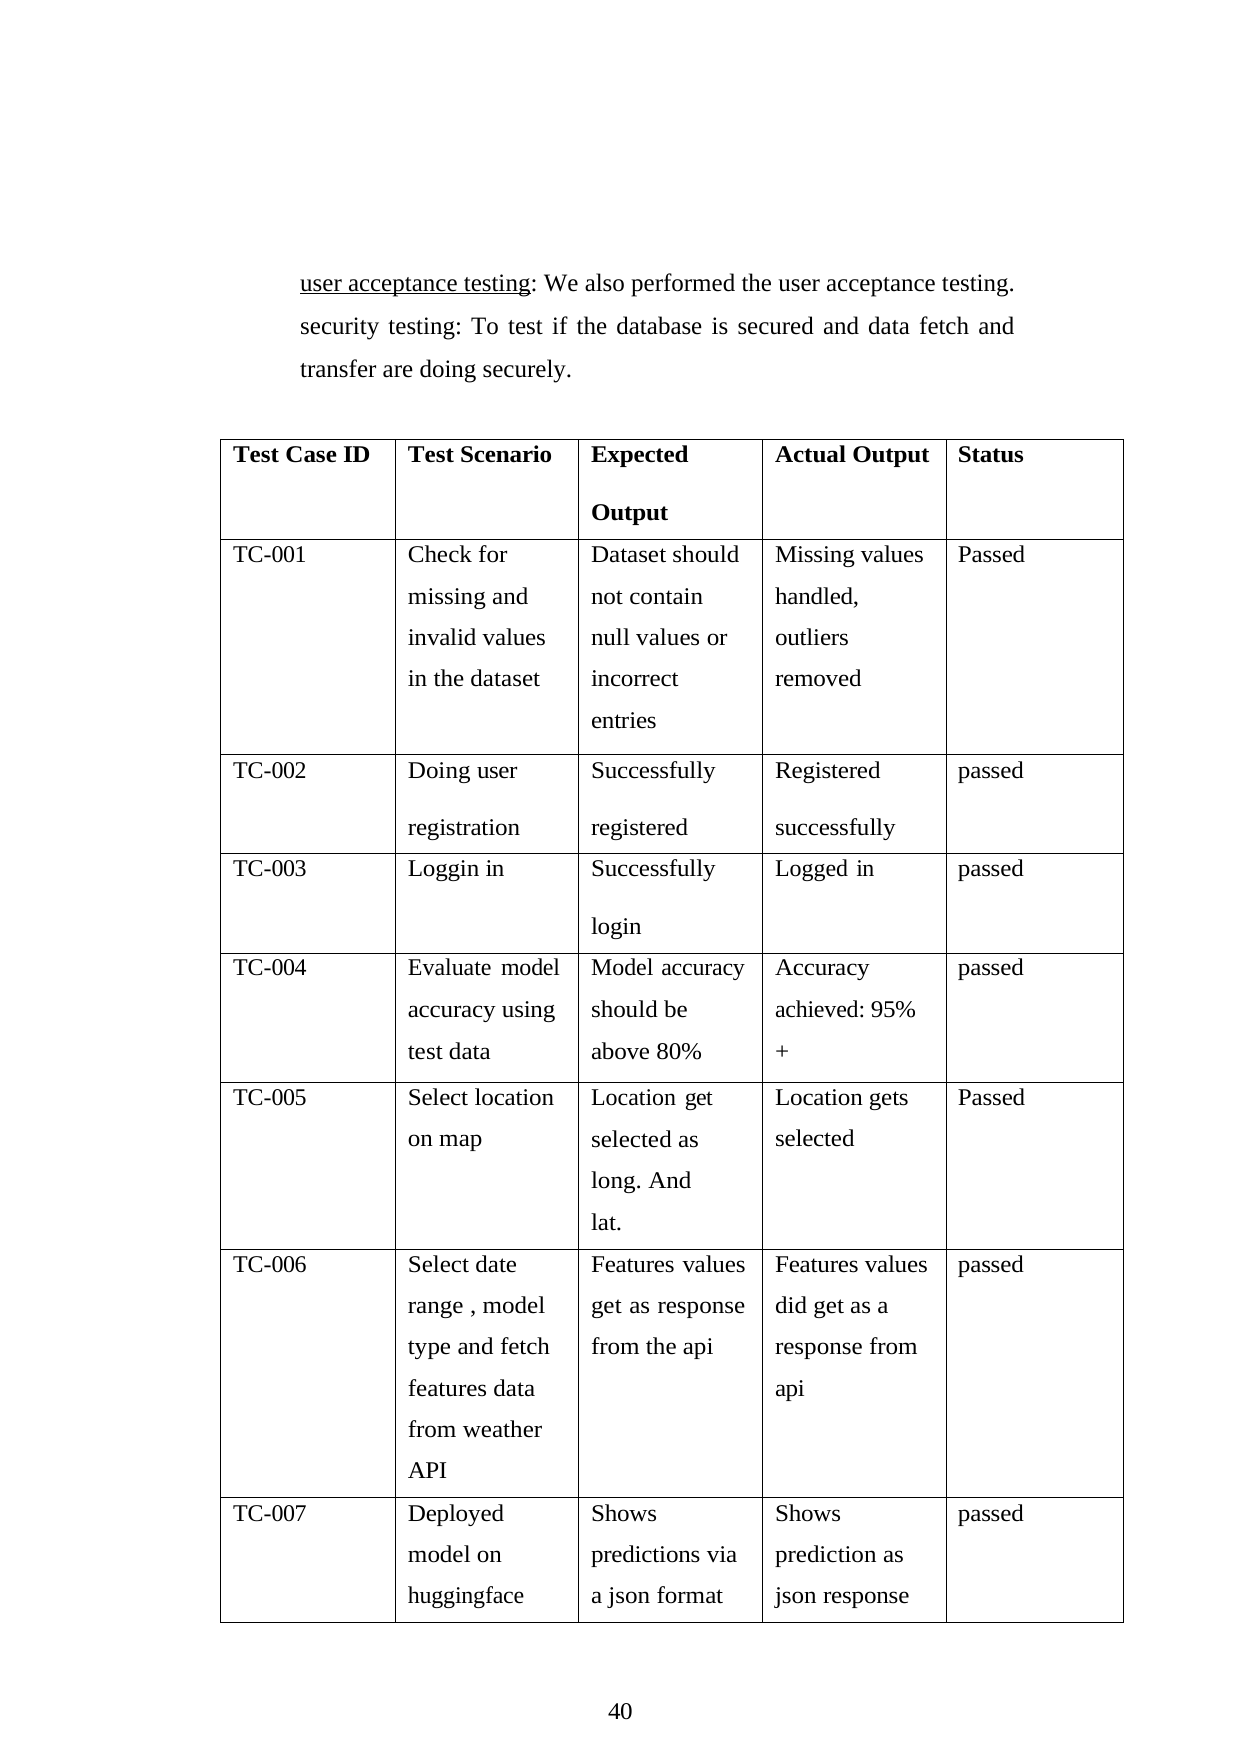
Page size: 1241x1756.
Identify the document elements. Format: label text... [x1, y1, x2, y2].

table_cell Registered successfully [763, 755, 946, 853]
table_header Test Case ID [221, 440, 395, 538]
table_cell Accuracy achieved: 95%+ [763, 954, 946, 1082]
table_cell Passed [947, 540, 1123, 754]
table_cell TC-002 [221, 755, 395, 853]
table_cell passed [947, 1250, 1123, 1497]
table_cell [579, 1498, 762, 1622]
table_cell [763, 1498, 946, 1622]
table_cell TC-001 [221, 540, 395, 754]
table_cell passed [947, 755, 1123, 853]
table_cell Select date range , model type and fetch features data from weather API [396, 1250, 578, 1497]
table_cell TC-007 [221, 1498, 395, 1622]
table_cell Dataset should not contain null values or incorrect entries [579, 540, 762, 754]
table_cell Features values did get as a response from api [763, 1250, 946, 1497]
text security testing: To test if the database is secured and data fetch and transfer are doing securely. [300, 311, 1015, 383]
table_header Actual Output [763, 440, 946, 538]
table_cell Model accuracy should be above 80% [579, 954, 762, 1082]
table_cell TC-004 [221, 954, 395, 1082]
table_cell Successfully registered [579, 755, 762, 853]
table_cell Doing user registration [396, 755, 578, 853]
table_cell Evaluate model accuracy using test data [396, 954, 578, 1082]
table_cell passed [947, 854, 1123, 952]
table_cell TC-003 [221, 854, 395, 952]
table_cell Logged in [763, 854, 946, 952]
table_cell Passed [947, 1083, 1123, 1248]
table_cell Check for missing and invalid values in the dataset [396, 540, 578, 754]
table_cell TC-006 [221, 1250, 395, 1497]
table_cell Location get selected as long. And lat. [579, 1083, 762, 1248]
table_cell Missing values handled, outliers removed [763, 540, 946, 754]
table_cell Features values get as response from the api [579, 1250, 762, 1497]
table_cell Select location on map [396, 1083, 578, 1248]
table_cell passed [947, 1498, 1123, 1622]
table_cell TC-005 [221, 1083, 395, 1248]
table_cell Location gets selected [763, 1083, 946, 1248]
text user acceptance testing: We also performed the user acceptance testing. [300, 268, 1015, 297]
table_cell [396, 1498, 578, 1622]
table_cell passed [947, 954, 1123, 1082]
table_header Status [947, 440, 1123, 538]
table_header Test Scenario [396, 440, 578, 538]
table_header Expected Output [579, 440, 762, 538]
table_cell Loggin in [396, 854, 578, 952]
table_cell Successfully login [579, 854, 762, 952]
